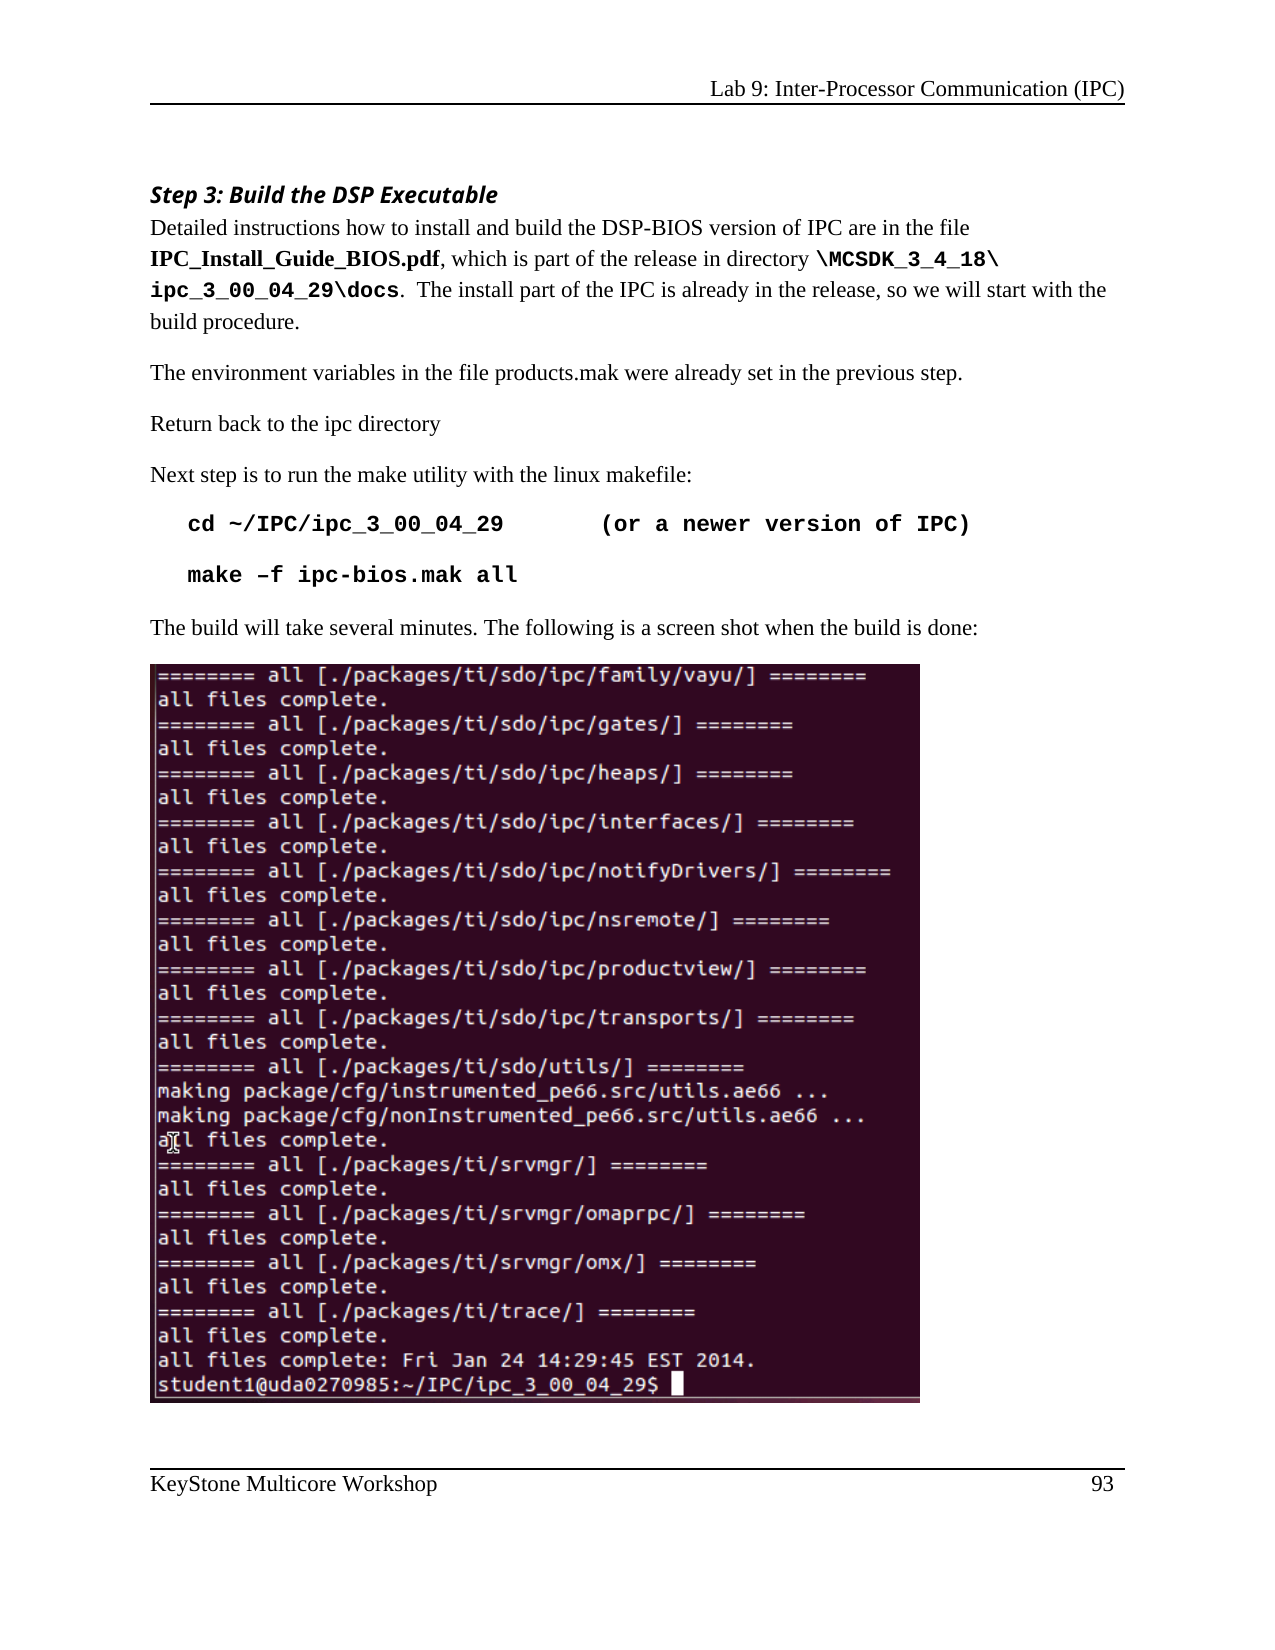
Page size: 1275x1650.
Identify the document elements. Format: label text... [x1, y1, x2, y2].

text In this task the student will change the ARM code and the DSP code, build and run the executable [150, 903, 1125, 929]
subtitle Task 4 (Optional): Modify Source Code & Rebuild Executable [150, 811, 1125, 842]
text The demo source file is MessageQBench.c in directory /IPC/ipc_3_00_04_29/linux/src/tests. Following the source file, it looks like the ARM allocates a message, sends it to the DSP, and then gets the message back and make sure that the data was not corrupted during the transfer. The changes that are suggested for the ARM side are the following: [150, 1101, 1125, 1218]
list Modify a printf statement to show that the code has been modified [187, 1243, 1125, 1269]
text From Tera Term, run the demo_ipc.sh again. Verify that it is working. [150, 757, 1125, 786]
text sudo cp packages/ti/ipc/tests/bin/ti_platforms_evmTCI6638K2K/messageq_single.xe66 /opt/filesys/student1/lib/firmware/. [187, 562, 1125, 647]
subtitle Purpose [150, 867, 1125, 898]
text The executables are built in the directory IPC/ipc_3_00_04_29/packages/ti/ipc/tests/bin/ti_platforms_evmTCI6638K2K. There are five executables as follows: [150, 209, 1125, 297]
subtitle Step 1: Modify the ARM Code [150, 1065, 1125, 1097]
text Verify that the executable in the /opt/filesys/studentN/lib/firmware directory is the one that you built by doing ls –ltr messageQ_single.xe66 and verify the data and time [150, 672, 1125, 732]
list Adding an additional value (or values) to the message, load the additional value with a known data, and print the additional information from the DSP side [187, 1273, 1125, 1330]
text You are welcome to do any change you want. The following instructions and screen shots will show how to add an index to the message from the ARM to the DSP, and the DSP will read the index, add 1000 to it and send it back to the ARM. [150, 954, 1125, 1041]
picture [150, 321, 1124, 455]
text The file messageQ_signal.xe66 should be copied to the file server at location /opt/filesys/studentN/mcsdk_x_XX/lib/firmware [150, 479, 1125, 537]
